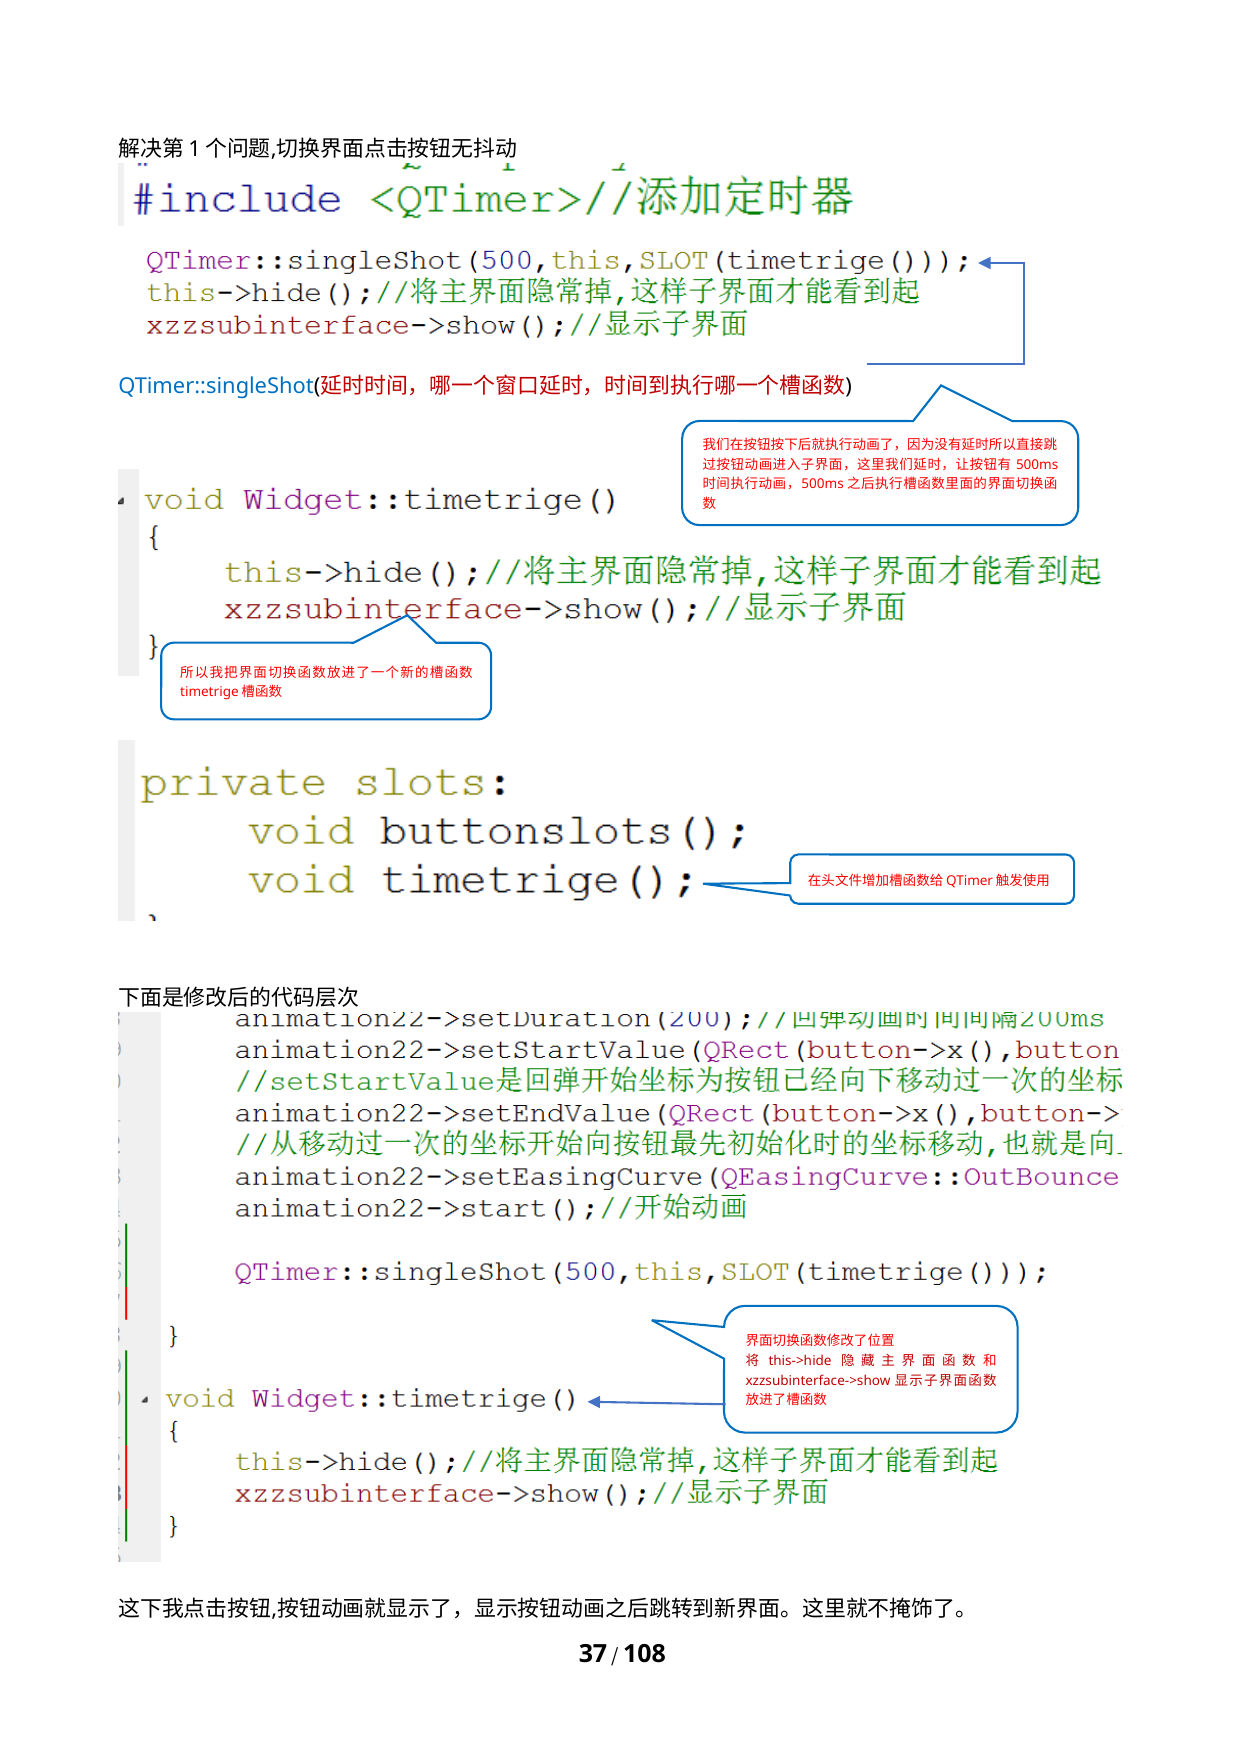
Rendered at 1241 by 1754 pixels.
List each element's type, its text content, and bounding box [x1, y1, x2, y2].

text 下面是修改后的代码层次 [118, 978, 1122, 1012]
text 解决第1个问题,切换界面点击按钮无抖动 [118, 129, 1122, 163]
picture [163, 618, 490, 676]
picture [118, 1012, 1123, 1562]
picture [118, 231, 977, 344]
picture [118, 469, 1123, 676]
text QTimer::singleShot(延时时间，哪一个窗口延时，时间到执行哪一个槽函数) [118, 367, 1122, 401]
picture [728, 856, 828, 902]
text 这下我点击按钮,按钮动画就显示了，显示按钮动画之后跳转到新界面。这里就不掩饰了。 [118, 1590, 1122, 1624]
picture [118, 163, 906, 226]
picture [684, 469, 1077, 524]
picture [118, 740, 828, 921]
